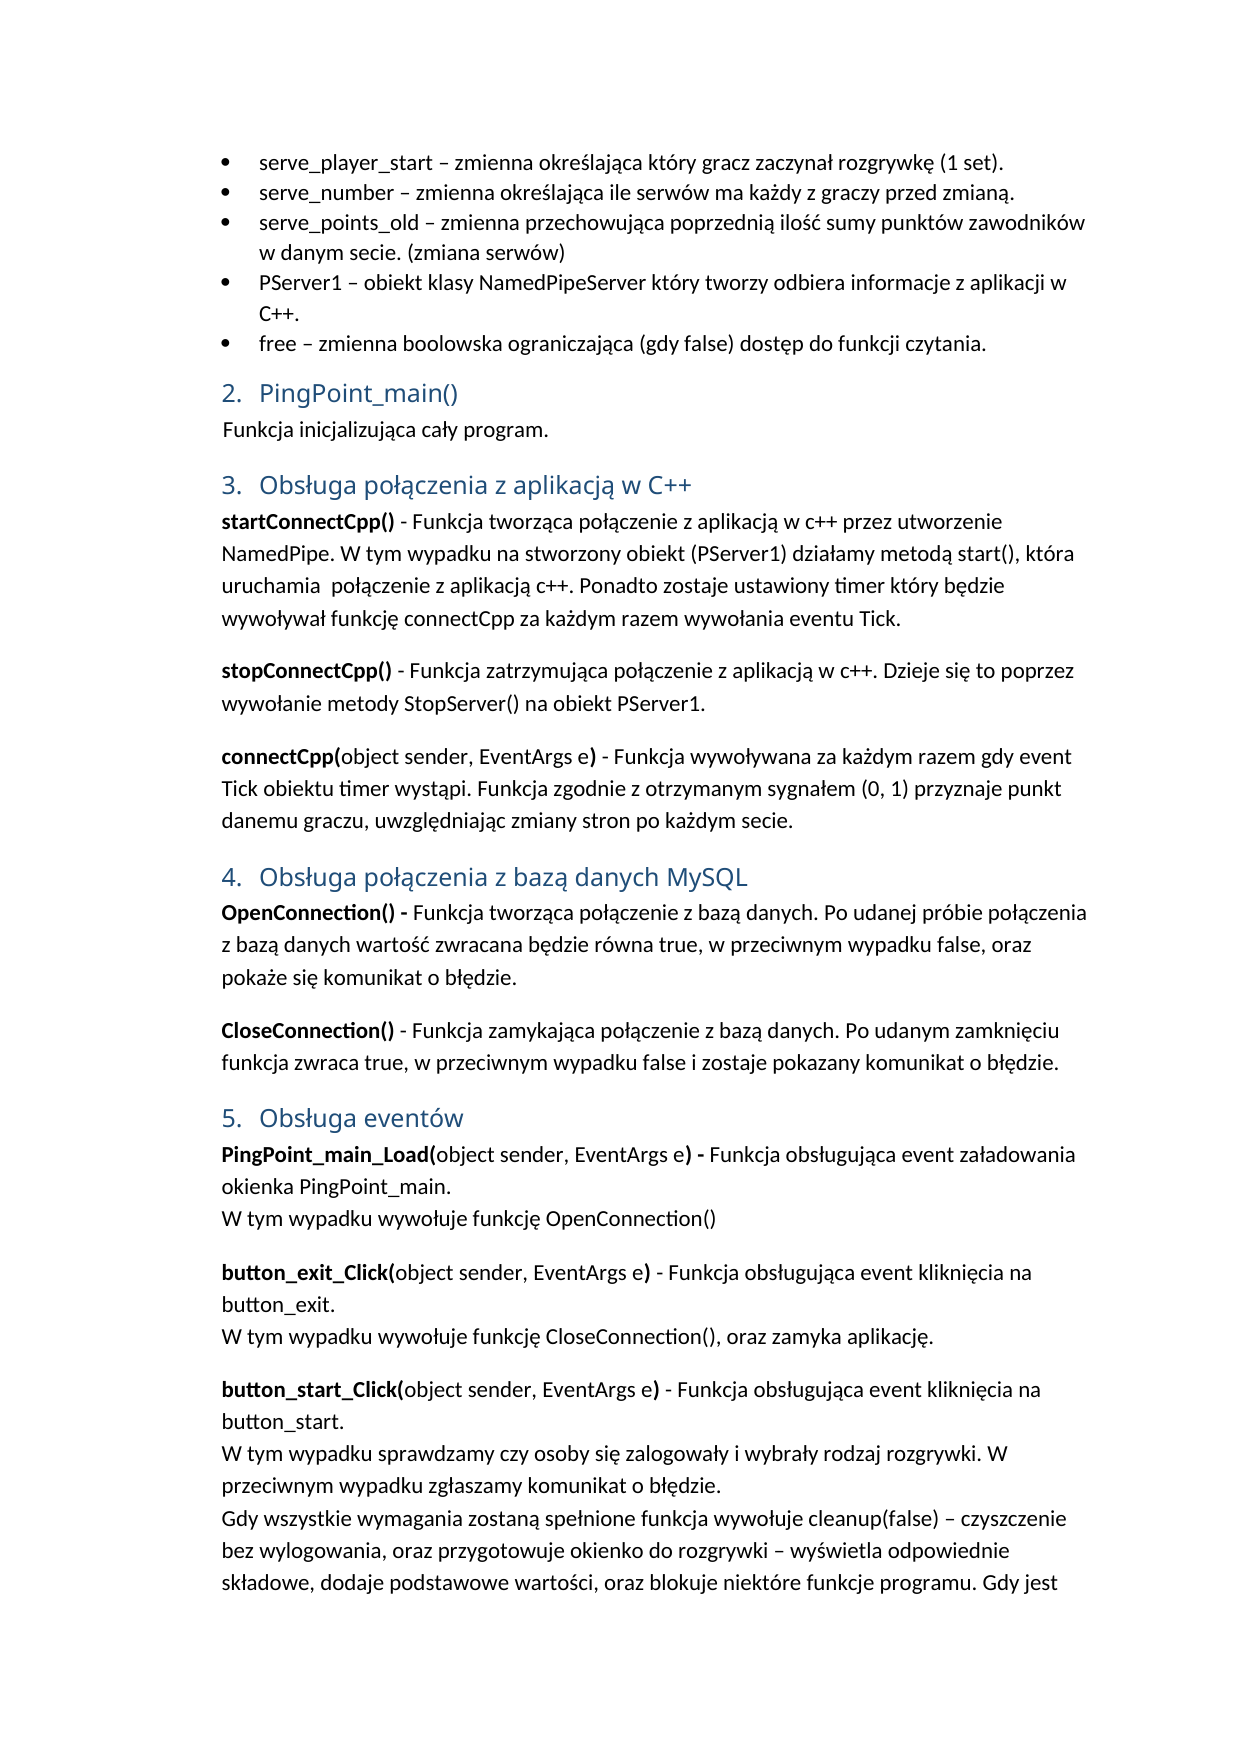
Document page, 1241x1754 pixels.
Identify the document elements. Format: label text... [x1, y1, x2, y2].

list serve_number – zmienna określająca ile serwów ma każdy z graczy przed zmianą. [221, 178, 1093, 206]
text PingPoint_main_Load(object sender, EventArgs e) - Funkcja obsługująca event załadowania okienka PingPoint_main. W tym wypadku wywołuje funkcję OpenConnection() [221, 1140, 1093, 1233]
subtitle Obsługa eventów [221, 1101, 1093, 1135]
text button_exit_Click(object sender, EventArgs e) - Funkcja obsługująca event kliknięcia na button_exit. W tym wypadku wywołuje funkcję CloseConnection(), oraz zamyka aplikację. [221, 1258, 1093, 1350]
list serve_points_old – zmienna przechowująca poprzednią ilość sumy punktów zawodników w danym secie. (zmiana serwów) [221, 208, 1093, 266]
text stopConnectCpp() - Funkcja zatrzymująca połączenie z aplikacją w c++. Dzieje się to poprzez wywołanie metody StopServer() na obiekt PServer1. [221, 657, 1093, 717]
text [221, 1375, 1093, 1596]
subtitle Obsługa połączenia z bazą danych MySQL [221, 859, 1093, 893]
text CloseConnection() - Funkcja zamykająca połączenie z bazą danych. Po udanym zamknięciu funkcja zwraca true, w przeciwnym wypadku false i zostaje pokazany komunikat o błędzie. [221, 1016, 1093, 1076]
subtitle PingPoint_main() [221, 376, 1093, 410]
subtitle Obsługa połączenia z aplikacją w C++ [221, 468, 1093, 502]
text connectCpp(object sender, EventArgs e) - Funkcja wywoływana za każdym razem gdy event Tick obiektu timer wystąpi. Funkcja zgodnie z otrzymanym sygnałem (0, 1) przyznaje punkt danemu graczu, uwzględniając zmiany stron po każdym secie. [221, 742, 1093, 834]
list PServer1 – obiekt klasy NamedPipeServer który tworzy odbiera informacje z aplikacji w C++. [221, 268, 1093, 327]
list serve_player_start – zmienna określająca który gracz zaczynał rozgrywkę (1 set). [221, 148, 1093, 176]
text OpenConnection() - Funkcja tworząca połączenie z bazą danych. Po udanej próbie połączenia z bazą danych wartość zwracana będzie równa true, w przeciwnym wypadku false, oraz pokaże się komunikat o błędzie. [221, 898, 1093, 991]
text Funkcja inicjalizująca cały program. [223, 415, 1093, 443]
list free – zmienna boolowska ograniczająca (gdy false) dostęp do funkcji czytania. [221, 329, 1093, 357]
text startConnectCpp() - Funkcja tworząca połączenie z aplikacją w c++ przez utworzenie NamedPipe. W tym wypadku na stworzony obiekt (PServer1) działamy metodą start(), która uruchamia połączenie z aplikacją c++. Ponadto zostaje ustawiony timer który będzie wywoływał funkcję connectCpp za każdym razem wywołania eventu Tick. [221, 507, 1093, 632]
